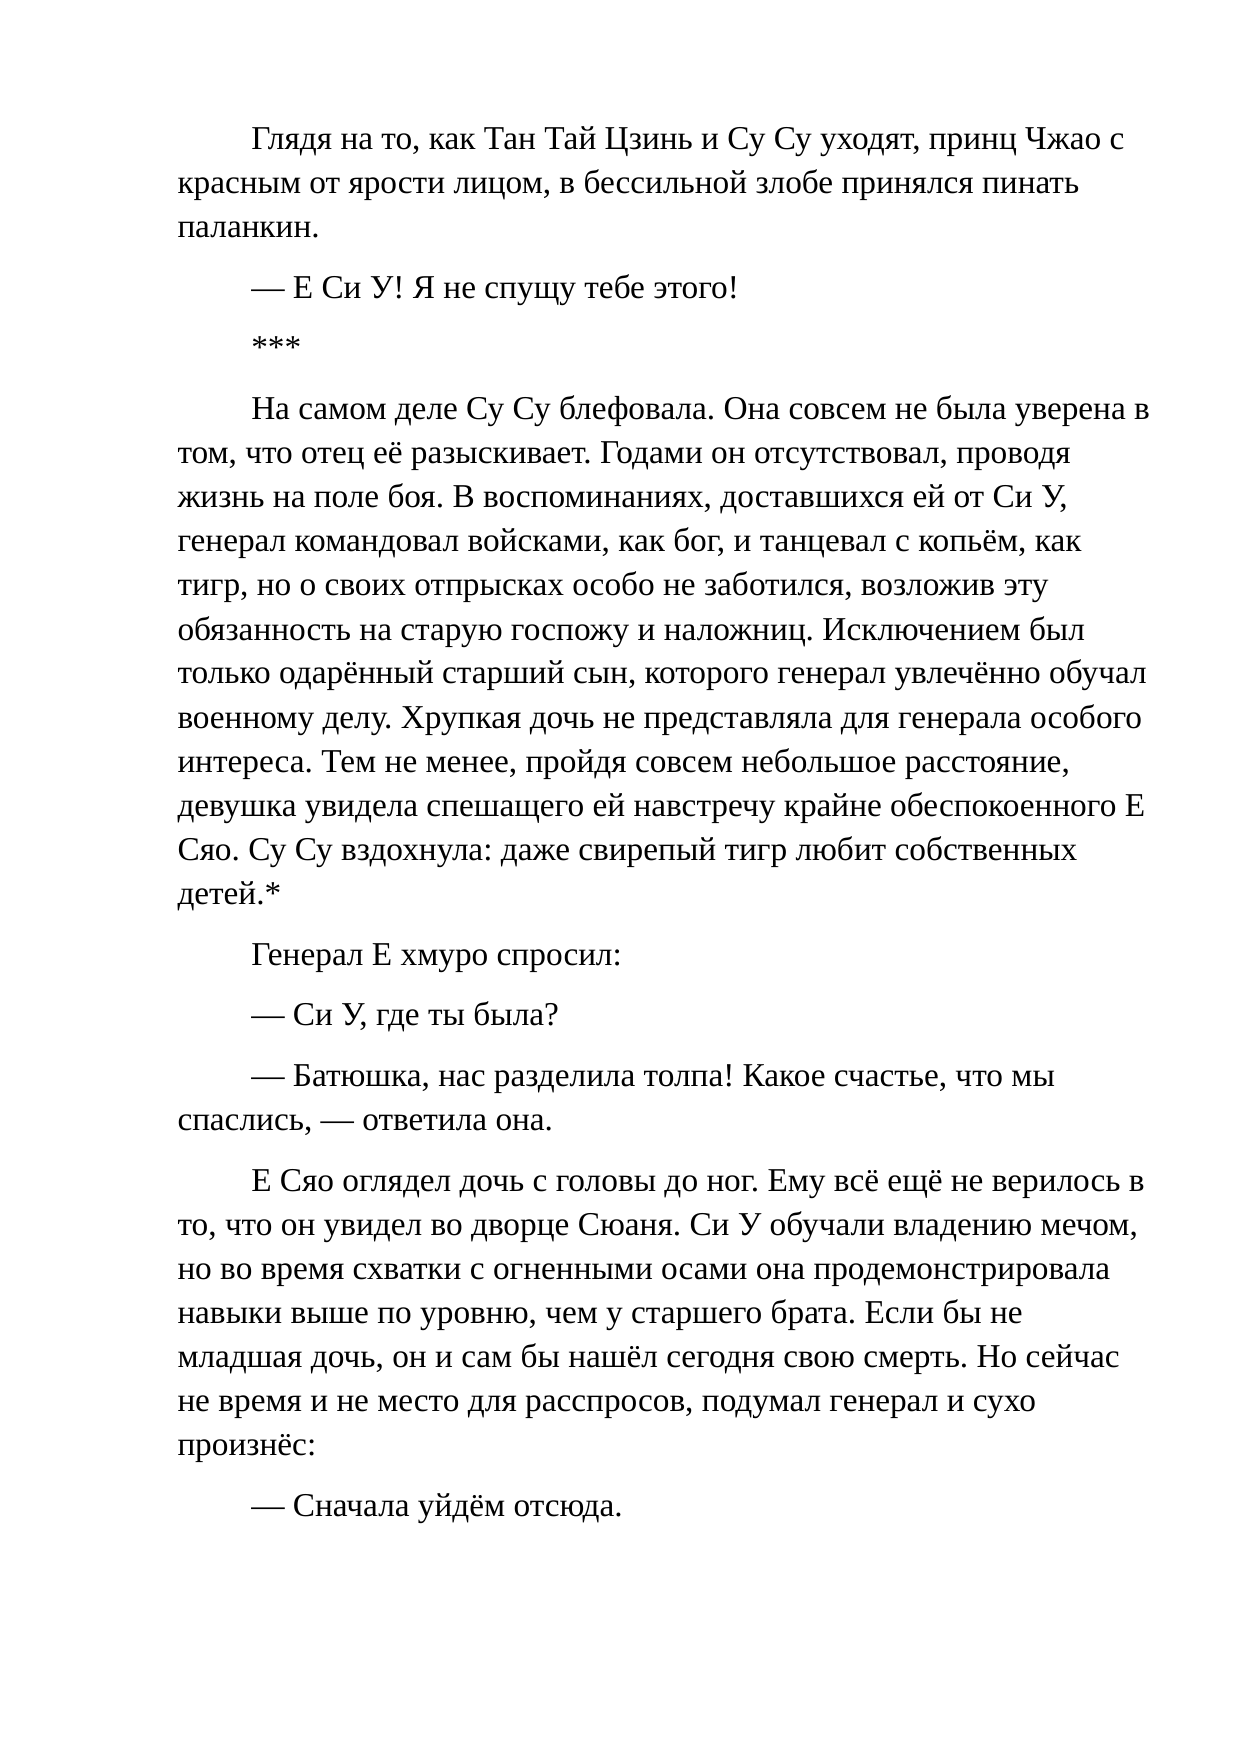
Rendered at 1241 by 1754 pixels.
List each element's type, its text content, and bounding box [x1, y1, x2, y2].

text — Си У, где ты была? [177, 994, 1152, 1033]
text — Батюшка, нас разделила толпа! Какое счастье, что мы спаслись, — ответила она. [177, 1055, 1152, 1138]
text *** [177, 328, 1152, 366]
text — Сначала уйдём отсюда. [177, 1485, 1152, 1523]
text Е Сяо оглядел дочь с головы до ног. Ему всё ещё не верилось в то, что он увидел во дворце Сюаня. Си У обучали владению мечом, но во время схватки с огненными осами она продемонстрировала навыки выше по уровню, чем у старшего брата. Если бы не младшая дочь, он и сам бы нашёл сегодня свою смерть. Но сейчас не время и не место для расспросов, подумал генерал и сухо произнёс: [177, 1160, 1152, 1463]
text Генерал Е хмуро спросил: [177, 934, 1152, 972]
text Глядя на то, как Тан Тай Цзинь и Су Су уходят, принц Чжао с красным от ярости лицом, в бессильной злобе принялся пинать паланкин. [177, 118, 1152, 244]
text На самом деле Су Су блефовала. Она совсем не была уверена в том, что отец её разыскивает. Годами он отсутствовал, проводя жизнь на поле боя. В воспоминаниях, доставшихся ей от Си У, генерал командовал войсками, как бог, и танцевал с копьём, как тигр, но о своих отпрысках особо не заботился, возложив эту обязанность на старую госпожу и наложниц. Исключением был только одарённый старший сын, которого генерал увлечённо обучал военному делу. Хрупкая дочь не представляла для генерала особого интереса. Тем не менее, пройдя совсем небольшое расстояние, девушка увидела спешащего ей навстречу крайне обеспокоенного Е Сяо. Су Су вздохнула: даже свирепый тигр любит собственных детей.* [177, 388, 1152, 911]
text — Е Си У! Я не спущу тебе этого! [177, 267, 1152, 305]
